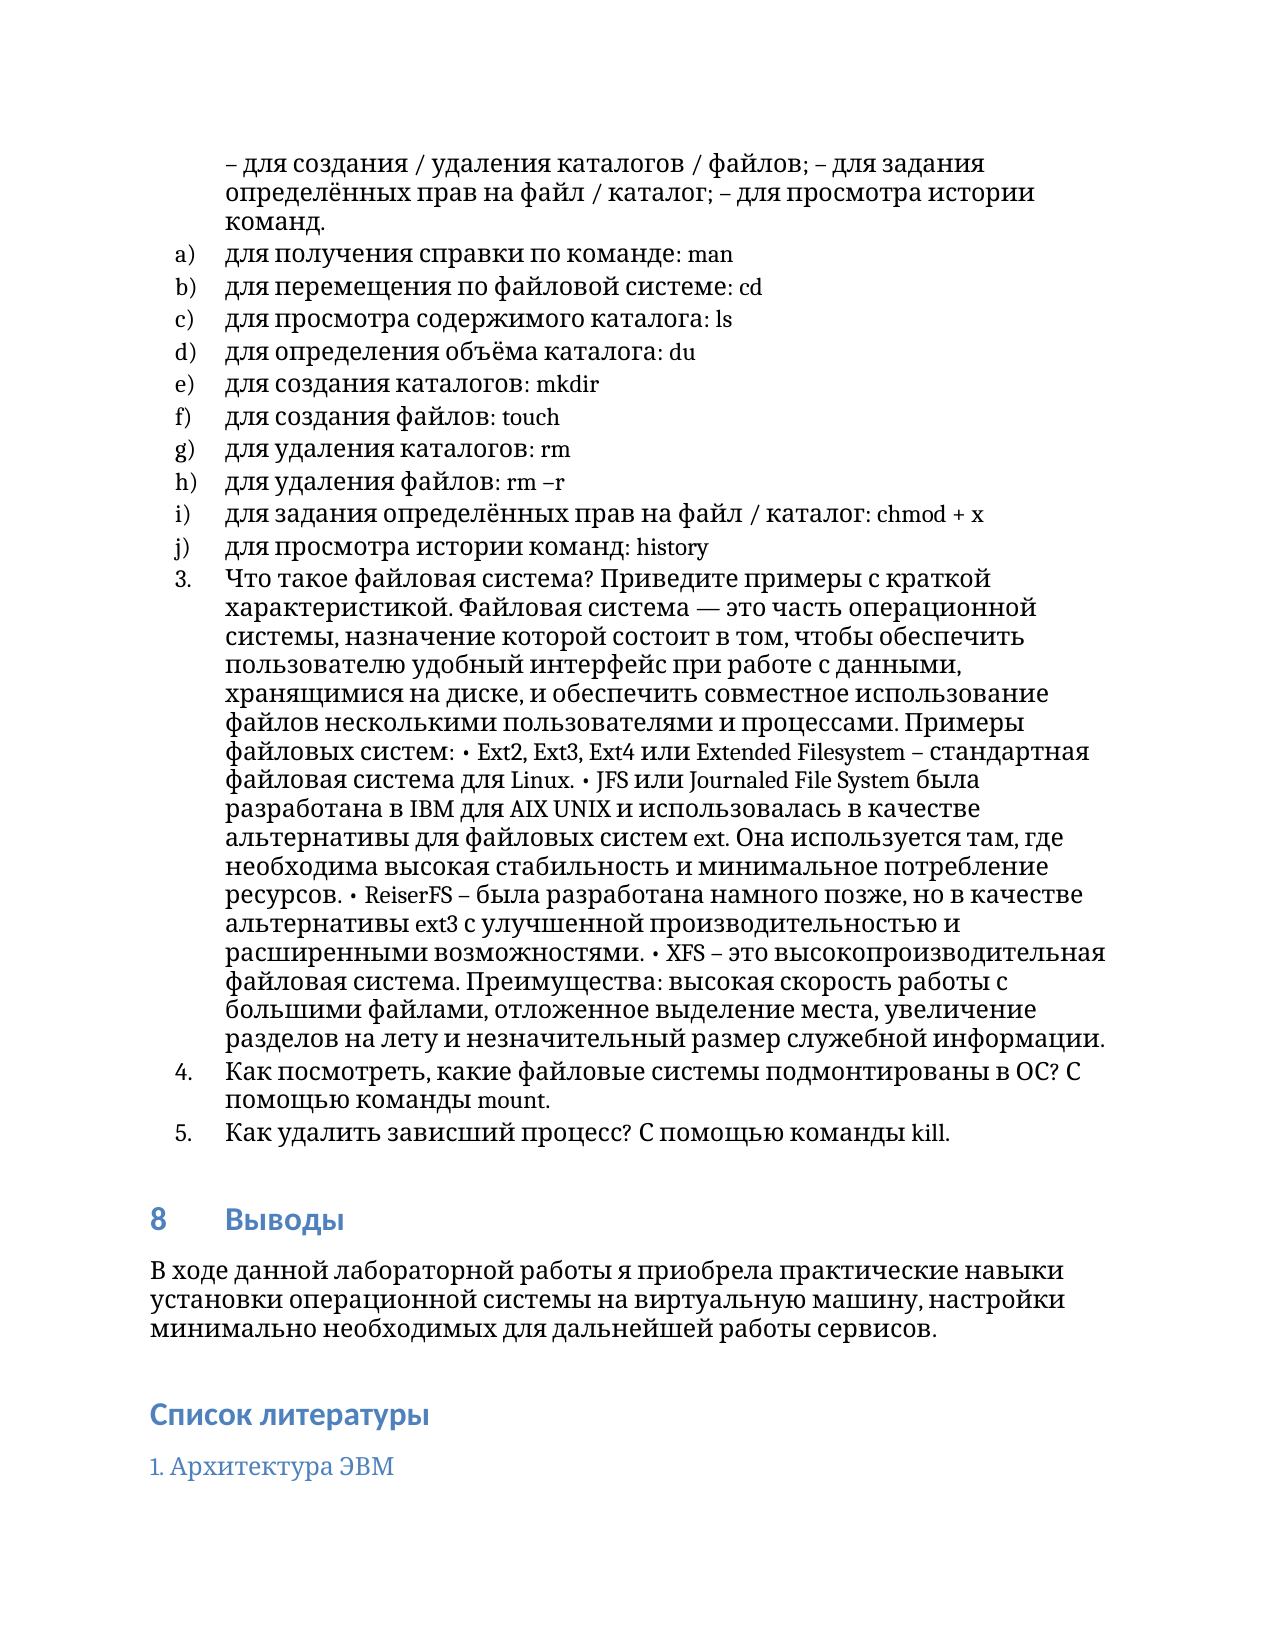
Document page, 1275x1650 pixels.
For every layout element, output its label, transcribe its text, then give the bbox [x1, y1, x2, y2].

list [175, 150, 1125, 236]
list Как посмотреть, какие файловые системы подмонтированы в ОС? С помощью команды mount. [175, 1057, 1125, 1115]
text В ходе данной лабораторной работы я приобрела практические навыки установки операционной системы на виртуальную машину, настройки минимально необходимых для дальнейшей работы сервисов. [150, 1257, 1125, 1343]
list Что такое файловая система? Приведите примеры с краткой характеристикой. Файловая система — это часть операционной системы, назначение которой состоит в том, чтобы обеспечить пользователю удобный интерфейс при работе с данными, хранящимися на диске, и обеспечить совместное использование файлов несколькими пользователями и процессами. Примеры файловых систем: • Ext2, Ext3, Ext4 или Extended Filesystem – стандартная файловая система для Linux. • JFS или Journaled File System была разработана в IBM для AIX UNIX и использовалась в качестве альтернативы для файловых систем ext. Она используется там, где необходима высокая стабильность и минимальное потребление ресурсов. • ReiserFS – была разработана намного позже, но в качестве альтернативы ext3 с улучшенной производительностью и расширенными возможностями. • XFS – это высокопроизводительная файловая система. Преимущества: высокая скорость работы с большими файлами, отложенное выделение места, увеличение разделов на лету и незначительный размер служебной информации. [175, 565, 1125, 1054]
list для перемещения по файловой системе: cd [175, 272, 1125, 301]
text 1. Архитектура ЭВМ [150, 1453, 1125, 1481]
subtitle Список литературы [150, 1393, 1125, 1434]
list для задания определённых прав на файл / каталог: chmod + x [175, 500, 1125, 529]
list для создания каталогов: mkdir [175, 370, 1125, 399]
list для просмотра содержимого каталога: ls [175, 305, 1125, 334]
list для удаления каталогов: rm [175, 435, 1125, 464]
list для получения справки по команде: man [175, 240, 1125, 269]
list для определения объёма каталога: du [175, 337, 1125, 366]
list Как удалить зависший процесс? С помощью команды kill. [175, 1119, 1125, 1147]
list для удаления файлов: rm –r [175, 467, 1125, 496]
subtitle 8 Выводы [150, 1197, 1125, 1238]
list для создания файлов: touch [175, 402, 1125, 431]
list для просмотра истории команд: history [175, 532, 1125, 561]
